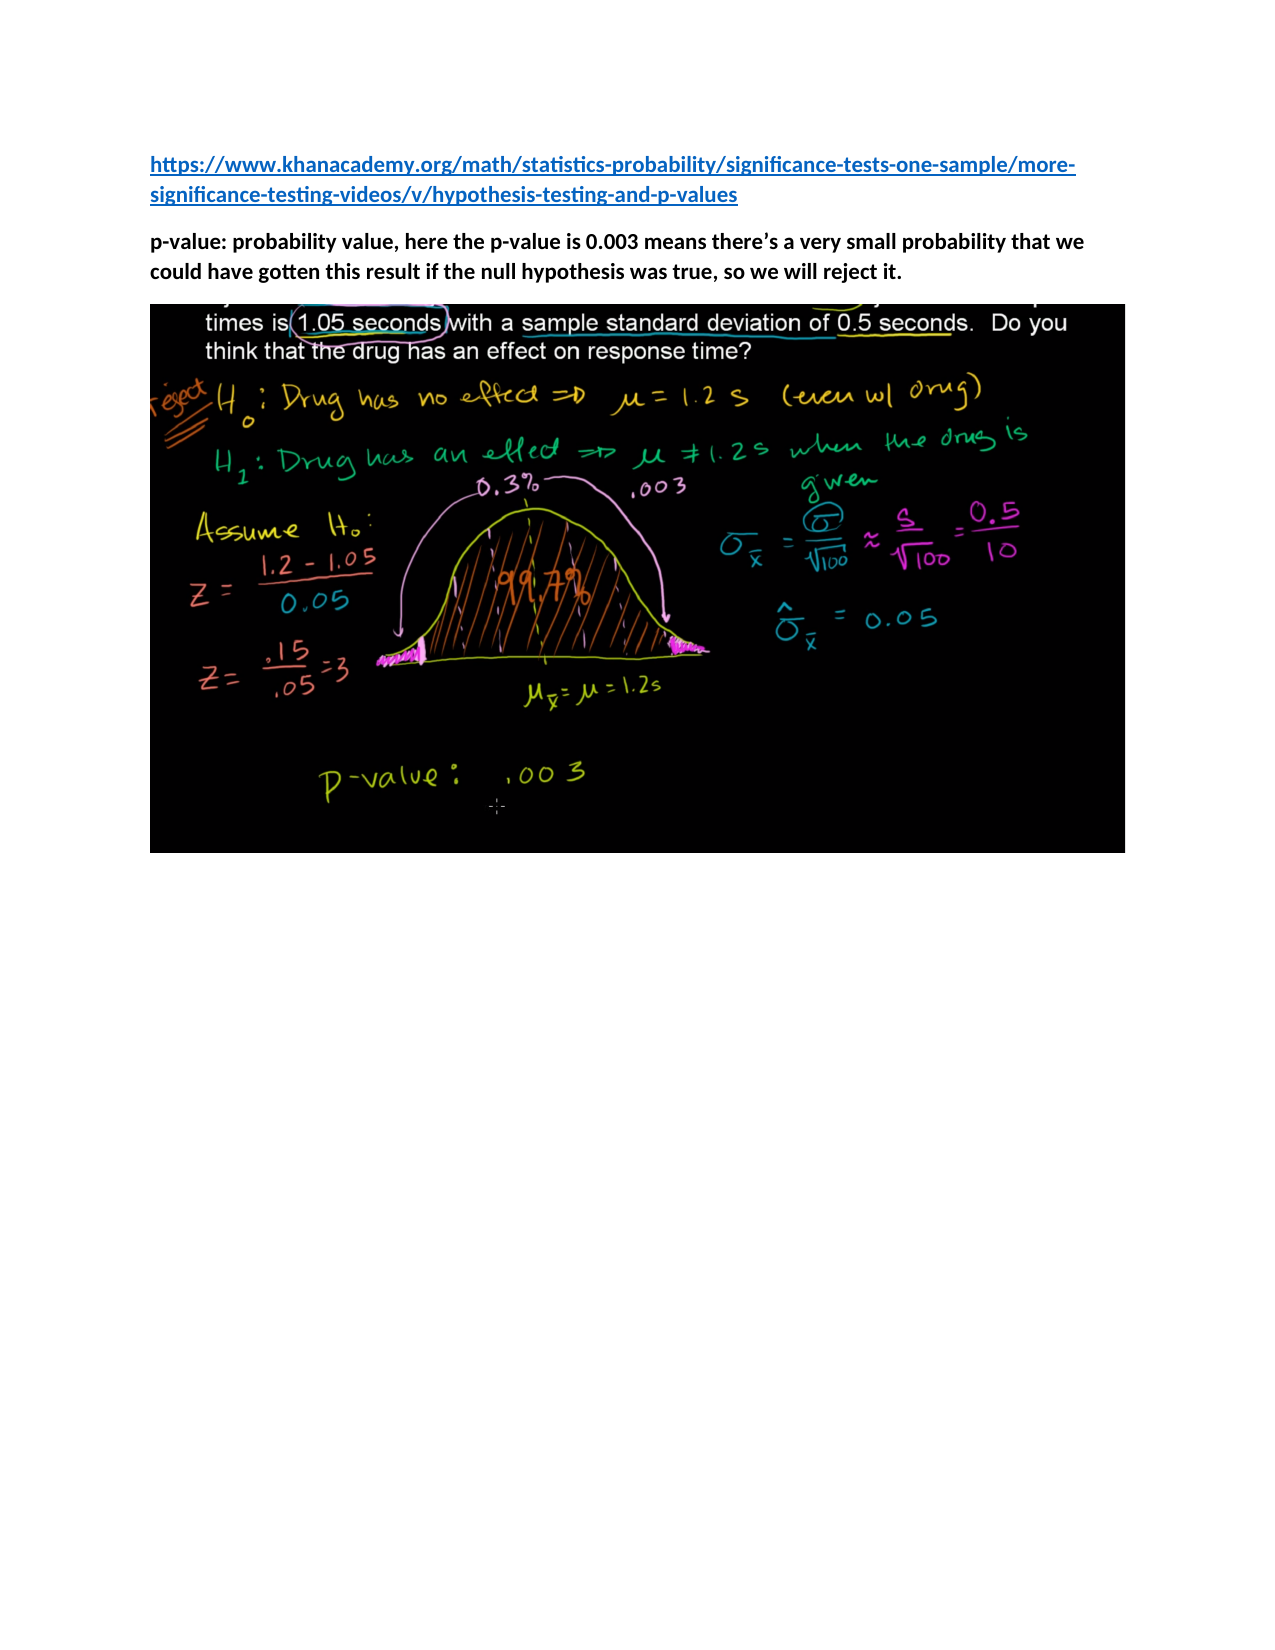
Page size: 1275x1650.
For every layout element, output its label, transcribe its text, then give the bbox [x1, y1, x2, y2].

text https://www.khanacademy.org/math/statistics-probability/significance-tests-one-sample/more-significance-testing-videos/v/hypothesis-testing-and-p-values [150, 150, 1125, 208]
picture [150, 304, 1125, 853]
text p-value: probability value, here the p-value is 0.003 means there’s a very small probability that we could have gotten this result if the null hypothesis was true, so we will reject it. [150, 227, 1125, 285]
